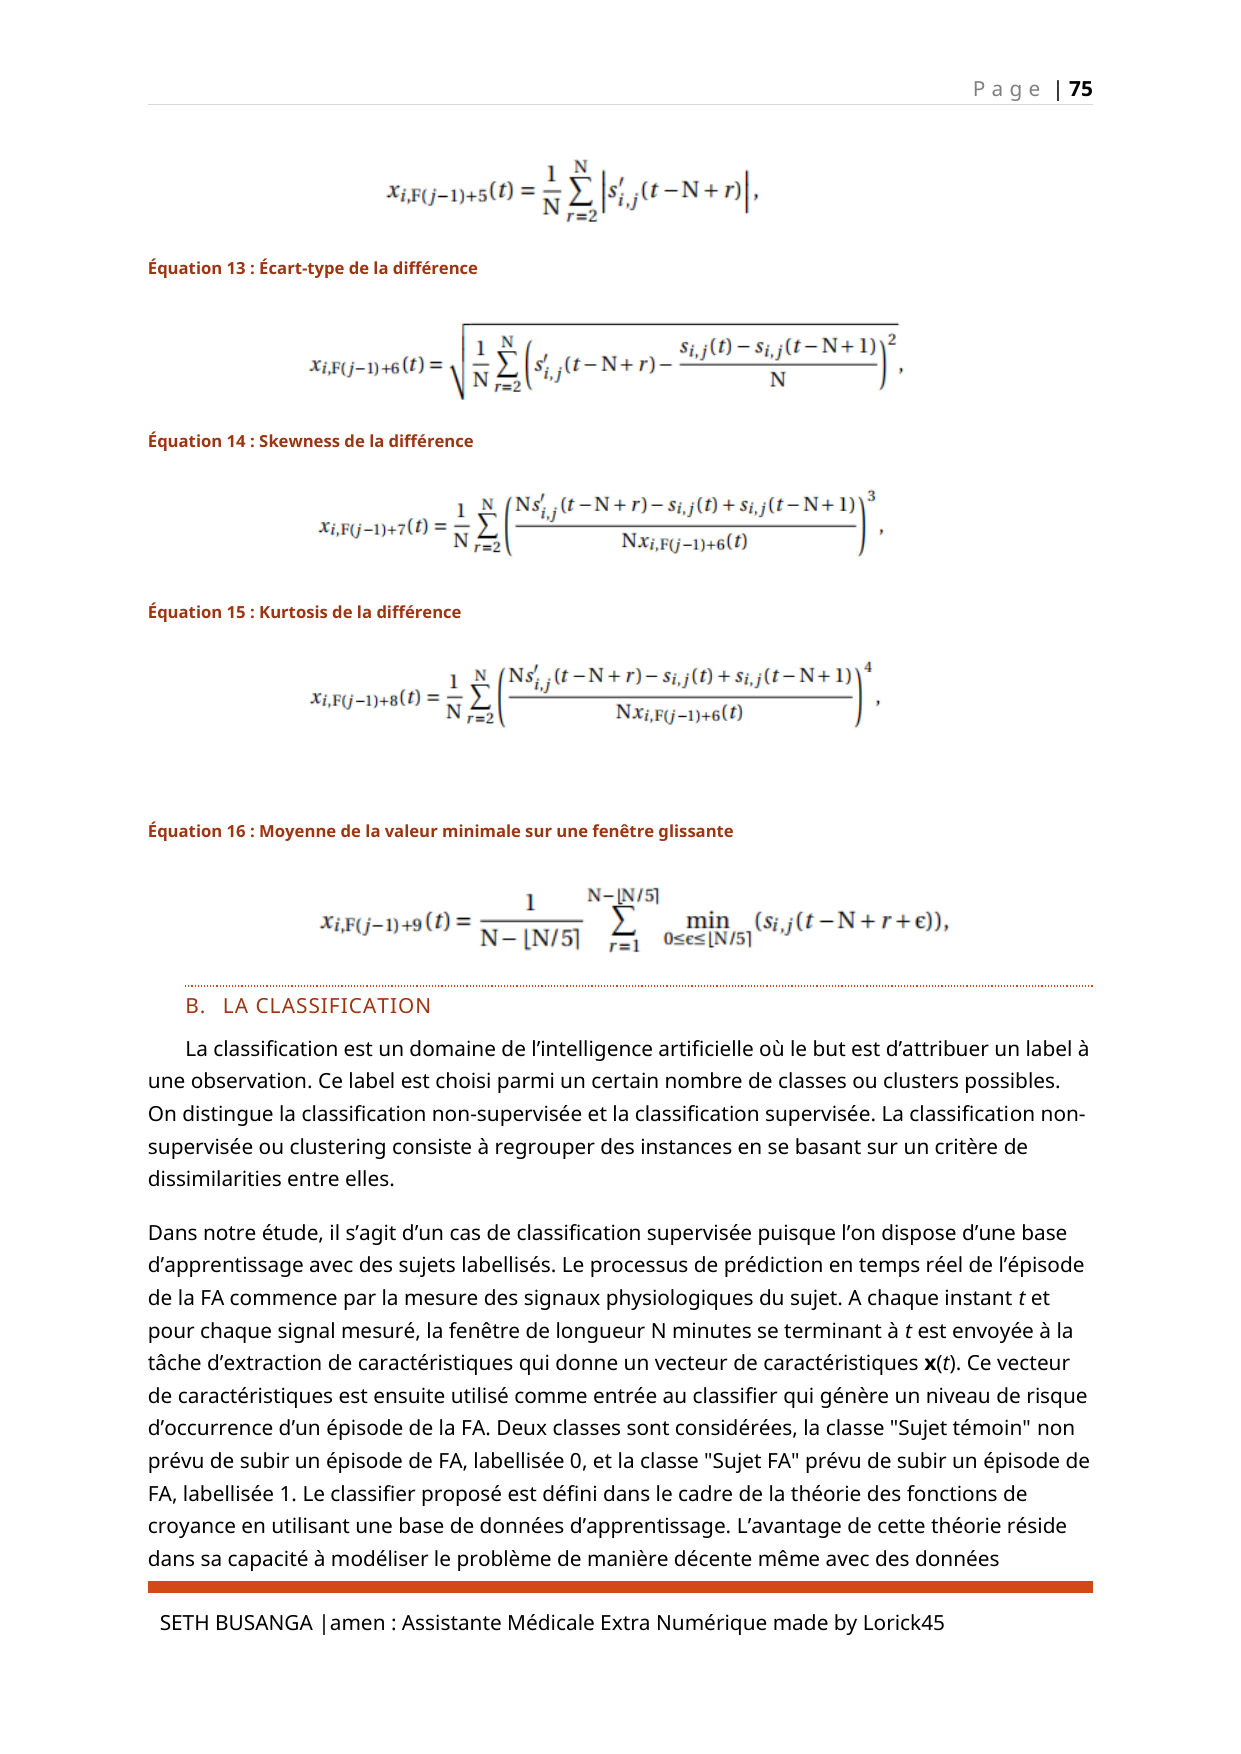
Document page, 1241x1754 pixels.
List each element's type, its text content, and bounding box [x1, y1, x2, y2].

picture [368, 147, 779, 232]
text Équation 14 : Skewness de la différence [148, 430, 1093, 452]
text La classification est un domaine de l’intelligence artificielle où le but est d’attribuer un label à une observation. Ce label est choisi parmi un certain nombre de classes ou clusters possibles. On distingue la classification non-supervisée et la classification supervisée. La classification non-supervisée ou clustering consiste à regrouper des instances en se basant sur un critère de dissimilarities entre elles. [148, 1034, 1093, 1193]
text Équation 13 : Écart-type de la différence [148, 257, 1093, 279]
subtitle La Classification [185, 985, 1093, 1019]
text Équation 15 : Kurtosis de la différence [148, 601, 1093, 623]
picture [295, 866, 964, 961]
picture [295, 647, 883, 741]
picture [295, 303, 914, 405]
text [148, 1218, 1093, 1572]
text Équation 16 : Moyenne de la valeur minimale sur une fenêtre glissante [148, 819, 1093, 842]
picture [295, 476, 890, 576]
